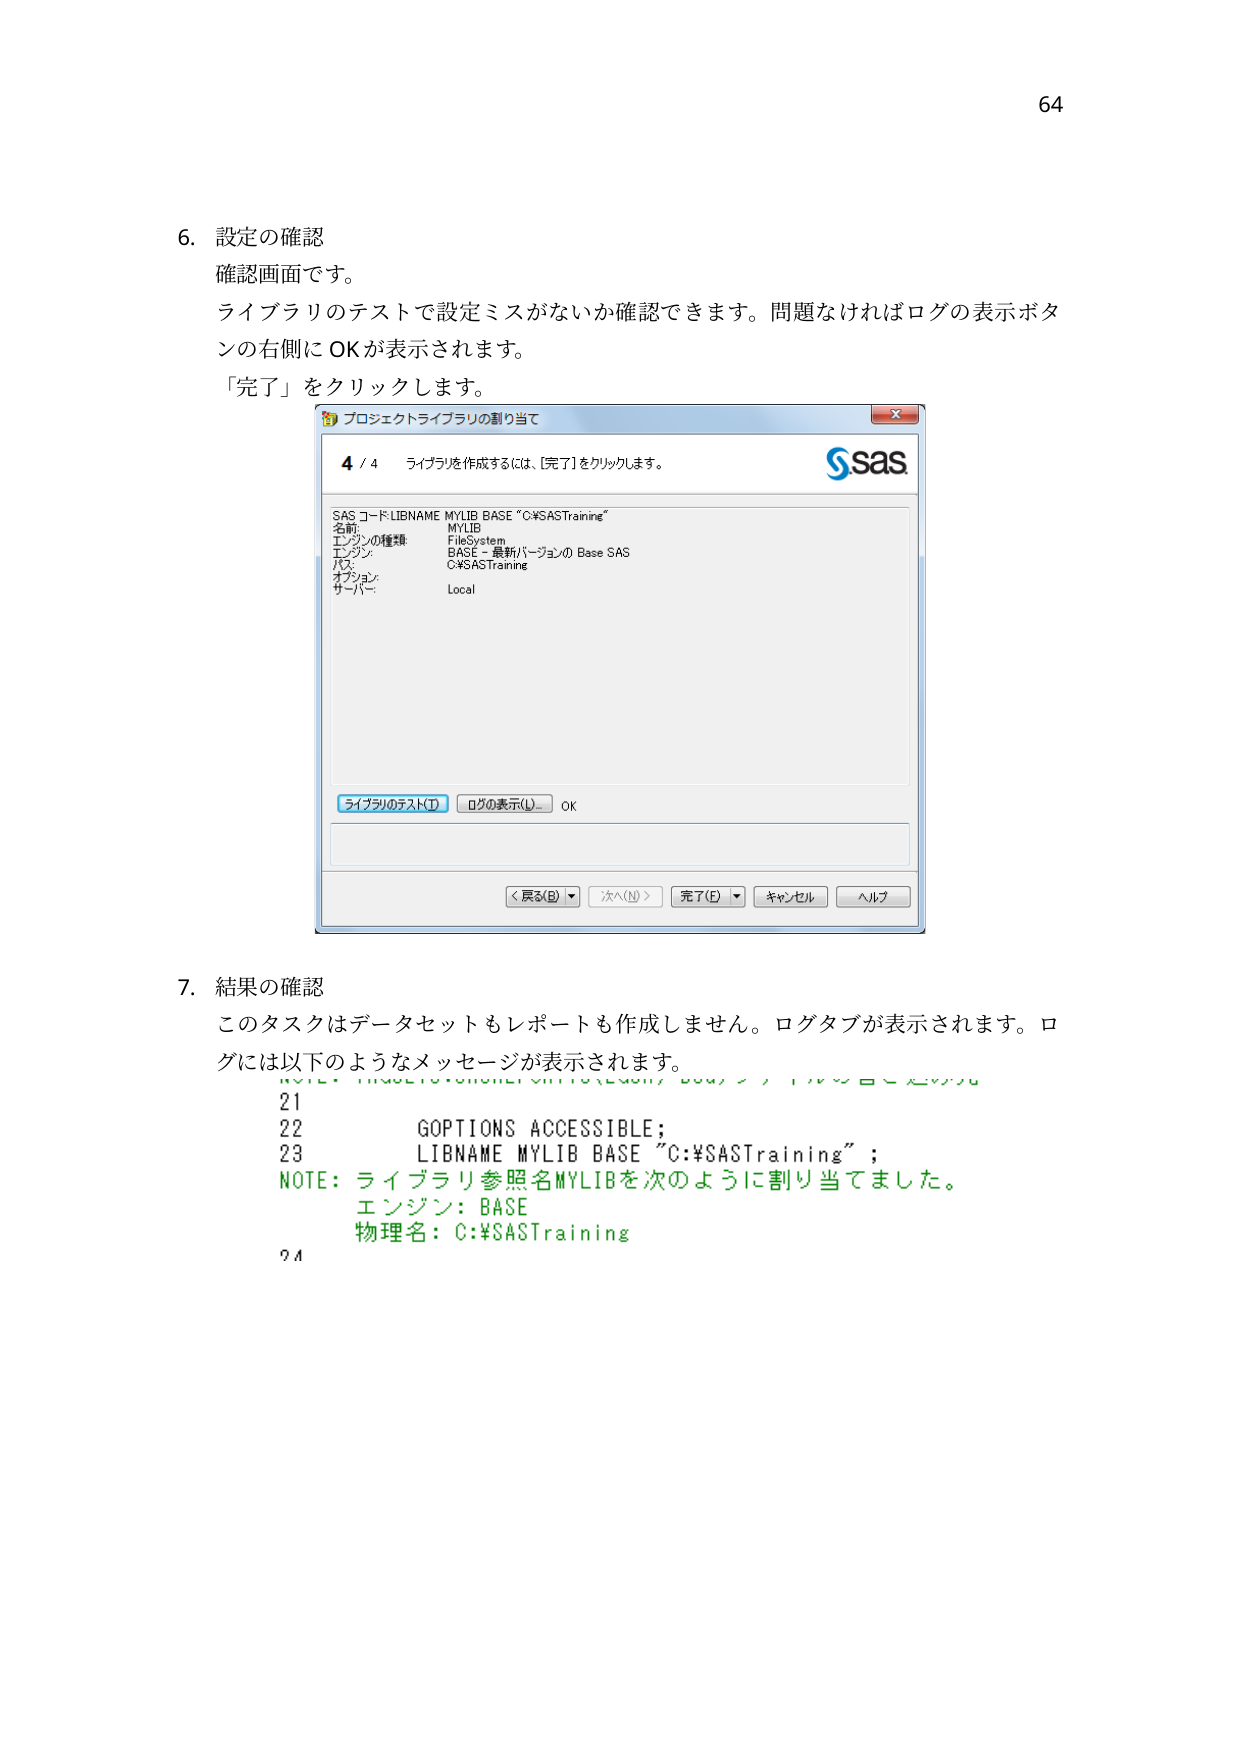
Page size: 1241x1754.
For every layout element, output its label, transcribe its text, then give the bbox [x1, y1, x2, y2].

list 確認画面です。 [215, 254, 1063, 292]
list 「完了」をクリックします。 [215, 367, 1063, 404]
list ライブラリのテストで設定ミスがないか確認できます。問題なければログの表示ボタンの右側にOKが表示されます。 [215, 292, 1063, 367]
picture [256, 1079, 984, 1261]
list 結果の確認 [177, 967, 1063, 1004]
list このタスクはデータセットもレポートも作成しません。ログタブが表示されます。ログには以下のようなメッセージが表示されます。 [215, 1004, 1063, 1079]
picture [314, 404, 926, 934]
list 設定の確認 [177, 217, 1063, 254]
